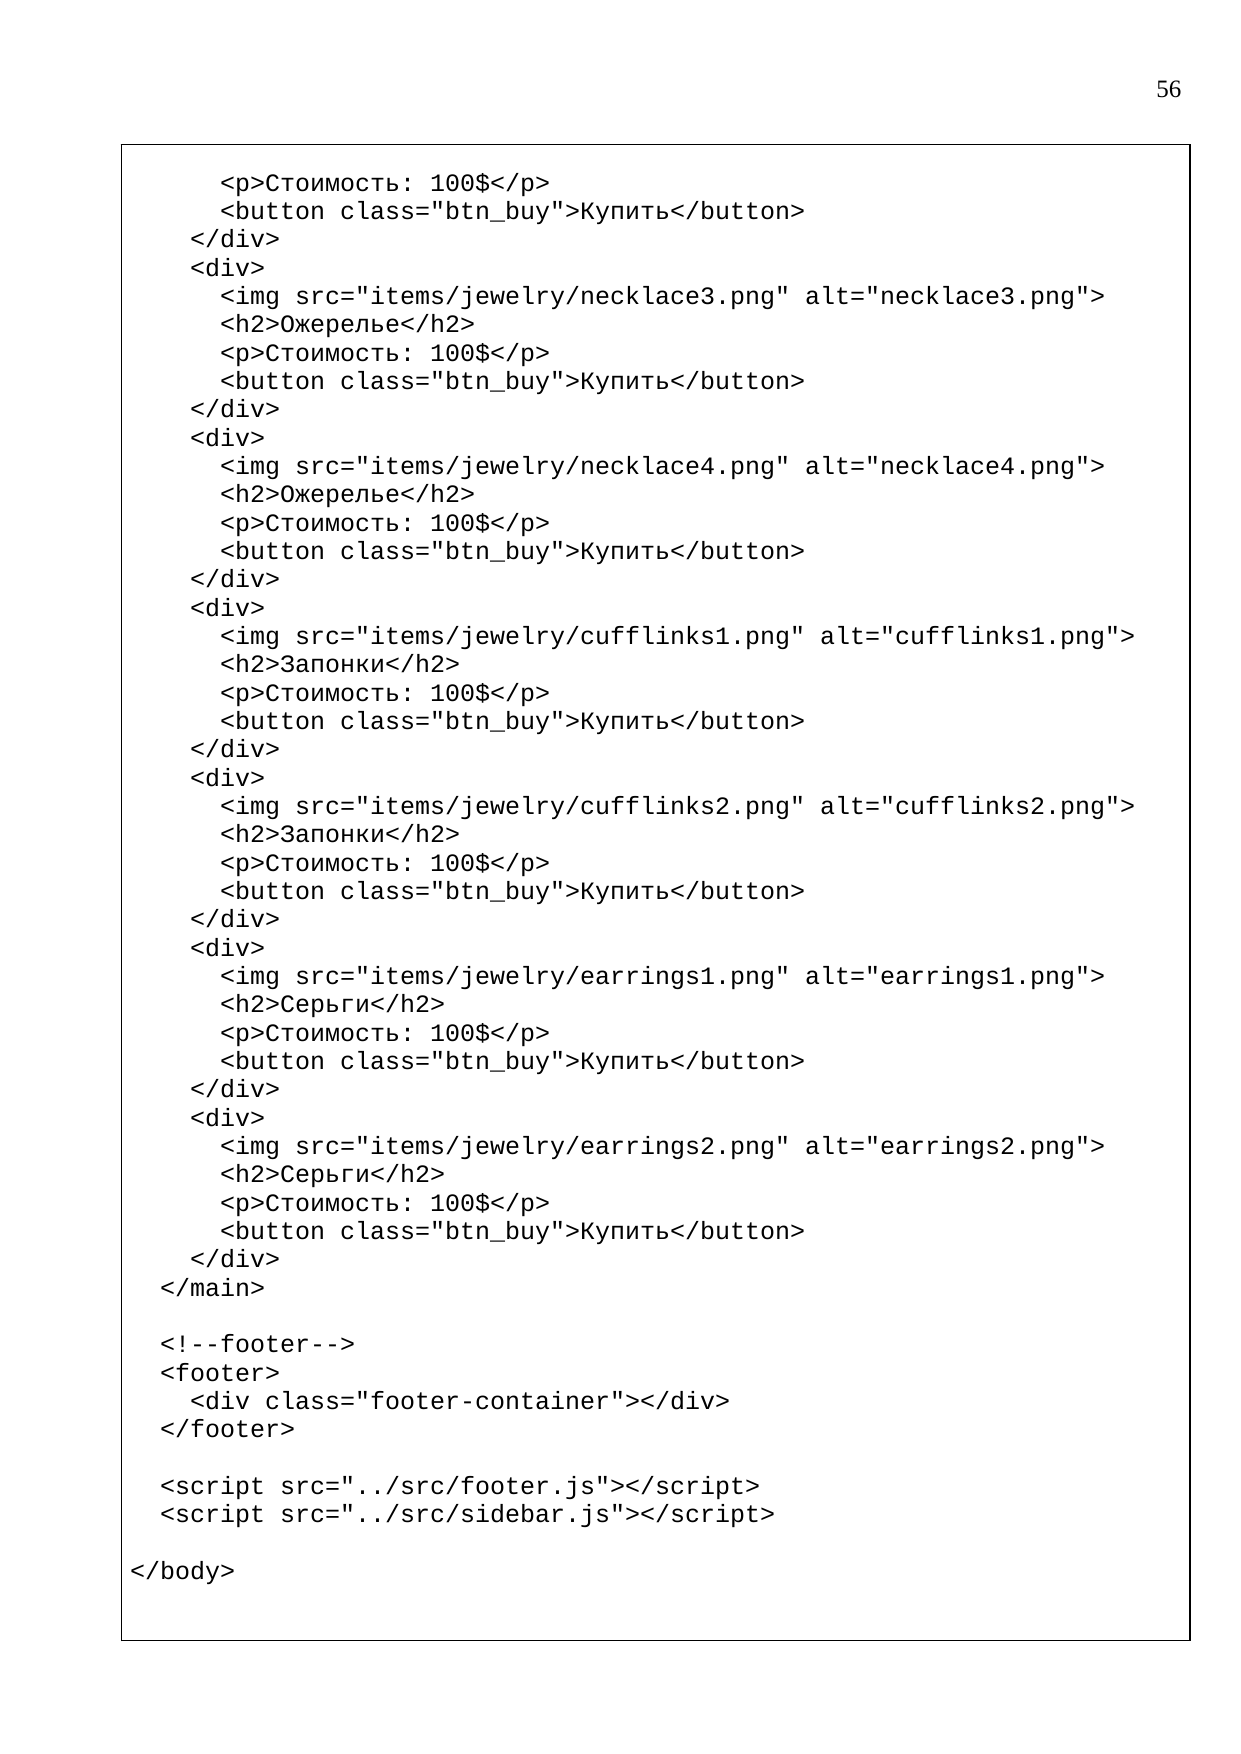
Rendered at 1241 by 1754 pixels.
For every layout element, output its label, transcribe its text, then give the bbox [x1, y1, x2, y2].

text <button class="btn_buy">Купить</button> [130, 1218, 1181, 1247]
text <button class="btn_buy">Купить</button> [130, 198, 1181, 227]
text <button class="btn_buy">Купить</button> [130, 708, 1181, 737]
text <button class="btn_buy">Купить</button> [130, 538, 1181, 567]
text </footer> [130, 1417, 1181, 1445]
text <!--footer--> [130, 1332, 1181, 1360]
text <img src="items/jewelry/cufflinks2.png" alt="cufflinks2.png"> [130, 793, 1181, 822]
text <h2>Серьги</h2> [130, 1162, 1181, 1190]
text </div> [130, 1247, 1181, 1275]
text <h2>Запонки</h2> [130, 652, 1181, 680]
text <p>Стоимость: 100$</p> [130, 680, 1181, 708]
text <script src="../src/footer.js"></script> [130, 1473, 1181, 1502]
text <img src="items/jewelry/earrings1.png" alt="earrings1.png"> [130, 963, 1181, 992]
text <p>Стоимость: 100$</p> [130, 340, 1181, 368]
text <img src="items/jewelry/cufflinks1.png" alt="cufflinks1.png"> [130, 623, 1181, 652]
text </div> [130, 907, 1181, 935]
text <div> [130, 765, 1181, 793]
text <p>Стоимость: 100$</p> [130, 850, 1181, 878]
text <h2>Ожерелье</h2> [130, 312, 1181, 340]
text <button class="btn_buy">Купить</button> [130, 1048, 1181, 1077]
text <p>Стоимость: 100$</p> [122, 145, 1189, 198]
text <script src="../src/sidebar.js"></script> [130, 1502, 1181, 1530]
text <div> [130, 935, 1181, 963]
text </main> [130, 1275, 1181, 1303]
text <div> [130, 255, 1181, 283]
text <p>Стоимость: 100$</p> [130, 1020, 1181, 1048]
text <img src="items/jewelry/necklace4.png" alt="necklace4.png"> [130, 453, 1181, 482]
text <div> [130, 425, 1181, 453]
text <h2>Запонки</h2> [130, 822, 1181, 850]
text </div> [130, 737, 1181, 765]
text <button class="btn_buy">Купить</button> [130, 878, 1181, 907]
text </div> [130, 567, 1181, 595]
text </div> [130, 397, 1181, 425]
text <img src="items/jewelry/necklace3.png" alt="necklace3.png"> [130, 283, 1181, 312]
text <img src="items/jewelry/earrings2.png" alt="earrings2.png"> [130, 1133, 1181, 1162]
text <div> [130, 595, 1181, 623]
text <h2>Ожерелье</h2> [130, 482, 1181, 510]
text <p>Стоимость: 100$</p> [130, 510, 1181, 538]
text </div> [130, 1077, 1181, 1105]
text <button class="btn_buy">Купить</button> [130, 368, 1181, 397]
text <p>Стоимость: 100$</p> [130, 1190, 1181, 1218]
text <h2>Серьги</h2> [130, 992, 1181, 1020]
text </body> [130, 1558, 1181, 1587]
text <div class="footer-container"></div> [130, 1388, 1181, 1417]
text </div> [130, 227, 1181, 255]
text <footer> [130, 1360, 1181, 1388]
text <div> [130, 1105, 1181, 1133]
